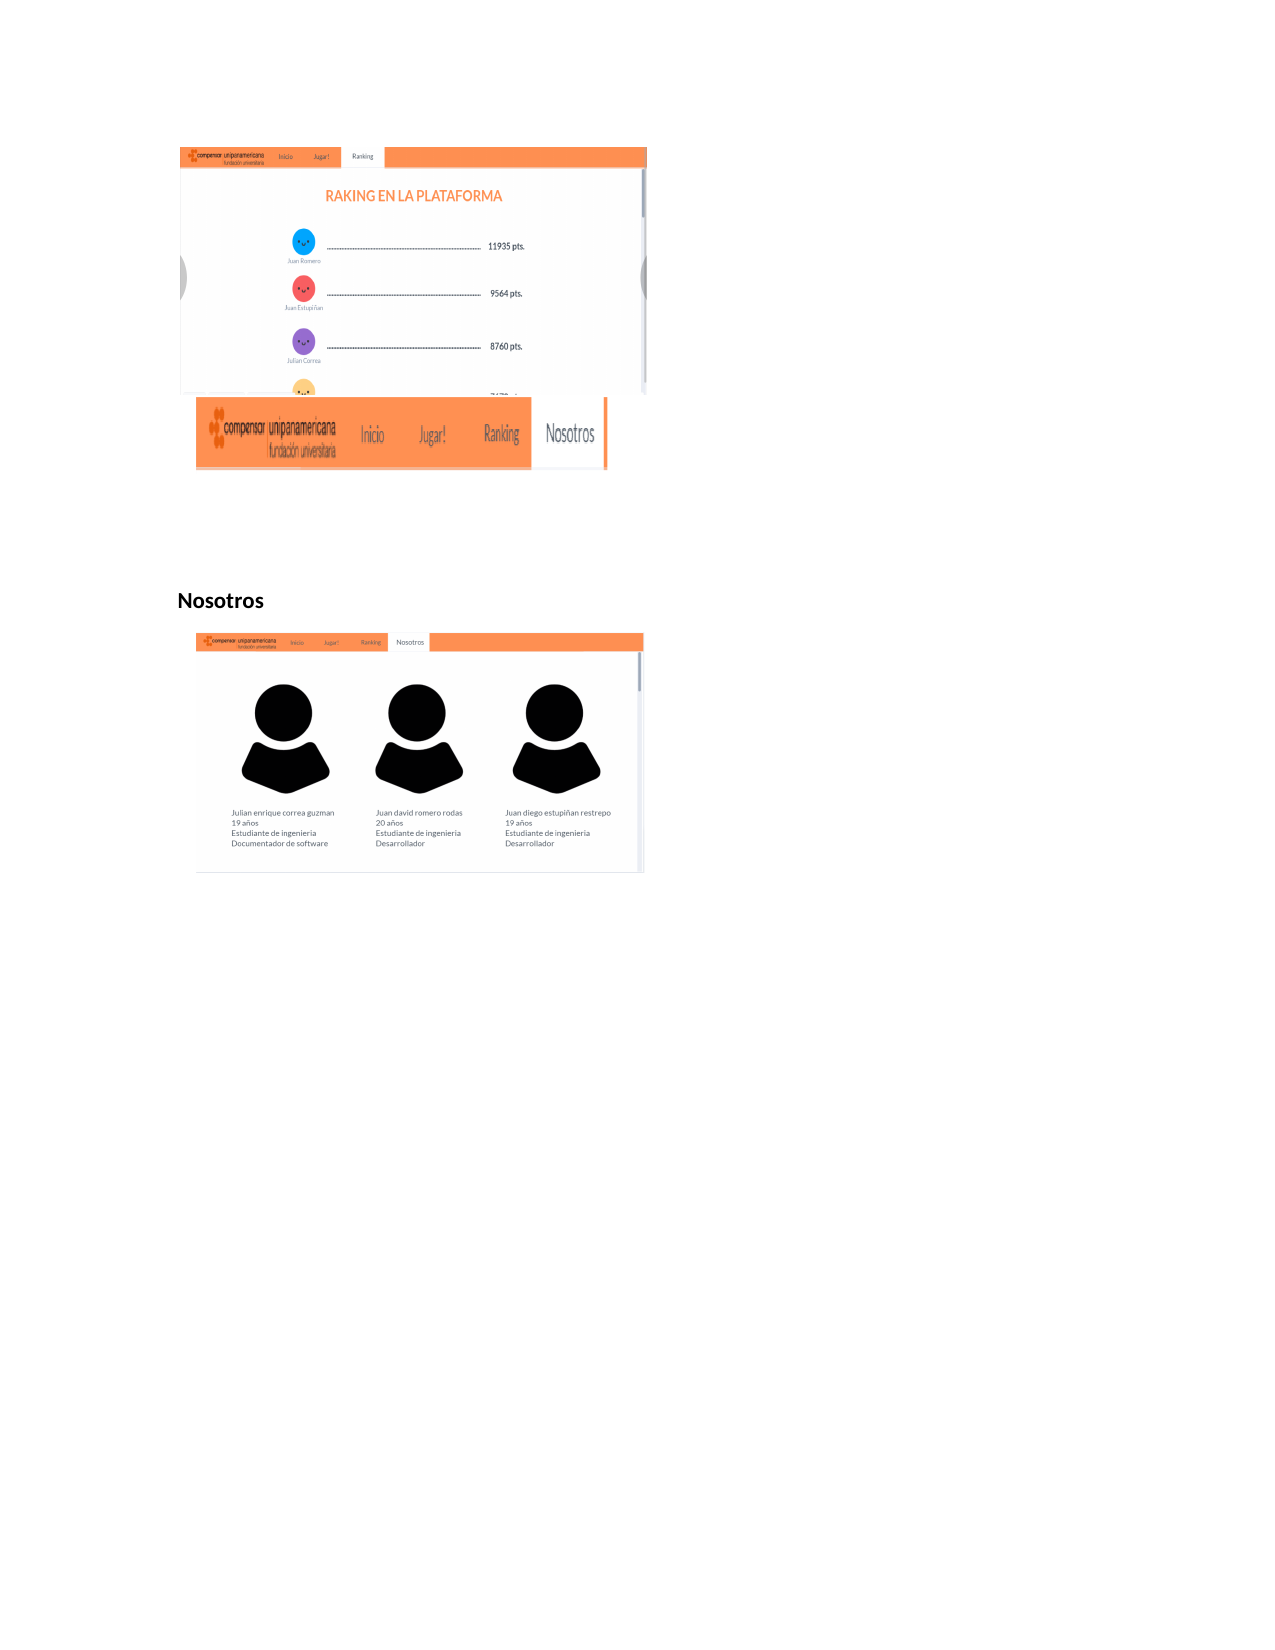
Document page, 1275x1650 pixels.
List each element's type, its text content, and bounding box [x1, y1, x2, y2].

picture [180, 147, 647, 395]
text Nosotros [177, 586, 1098, 614]
